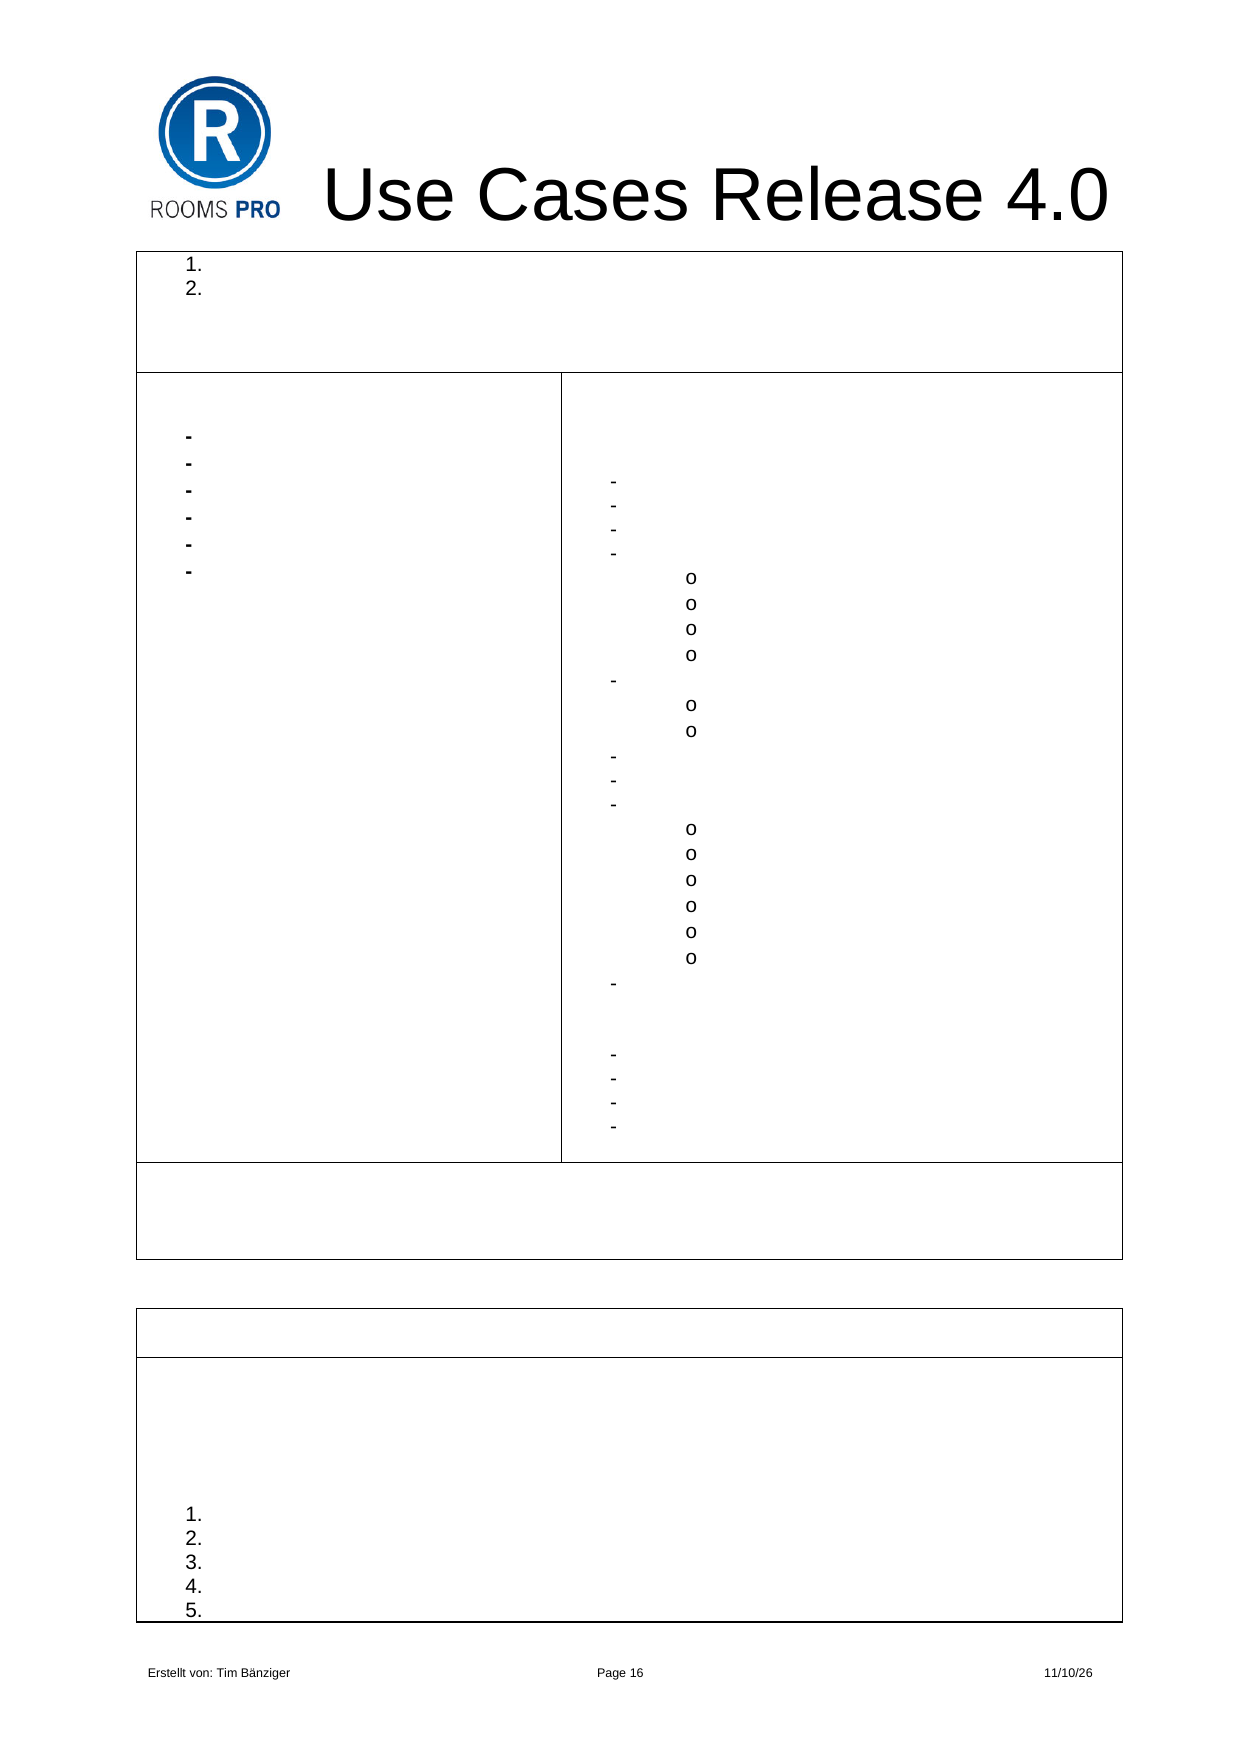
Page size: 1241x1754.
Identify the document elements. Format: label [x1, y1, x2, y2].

table_cell [137, 1163, 1122, 1259]
table_cell [562, 373, 1122, 1162]
table_cell [137, 1358, 1122, 1621]
table_cell [137, 373, 561, 1162]
picture [147, 73, 282, 221]
table_header [137, 1309, 1122, 1357]
table_cell [137, 252, 1122, 372]
